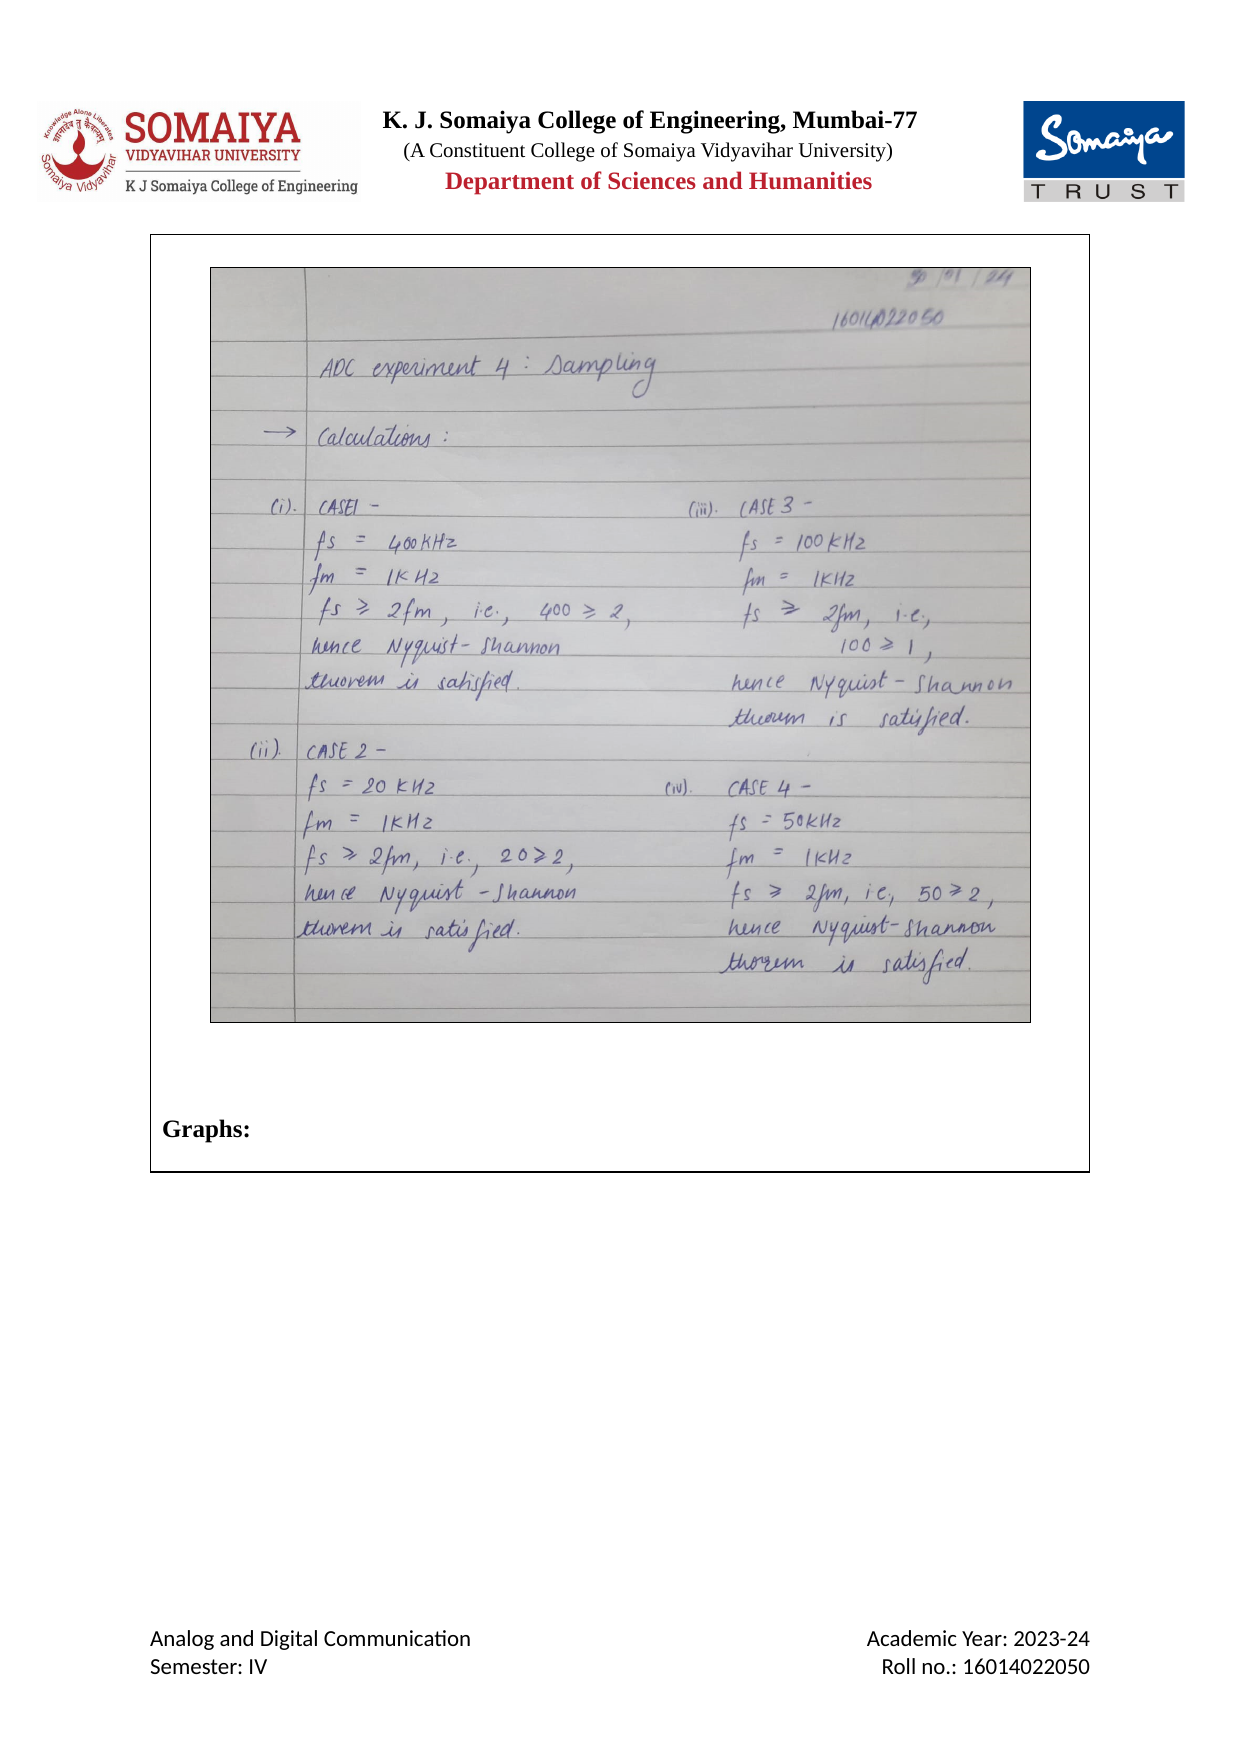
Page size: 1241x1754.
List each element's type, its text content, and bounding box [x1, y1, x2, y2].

picture [1023, 101, 1185, 202]
picture [37, 101, 361, 202]
table_cell Observation Table: Calculations: Graphs: [151, 235, 1089, 1171]
picture [211, 268, 1030, 1022]
